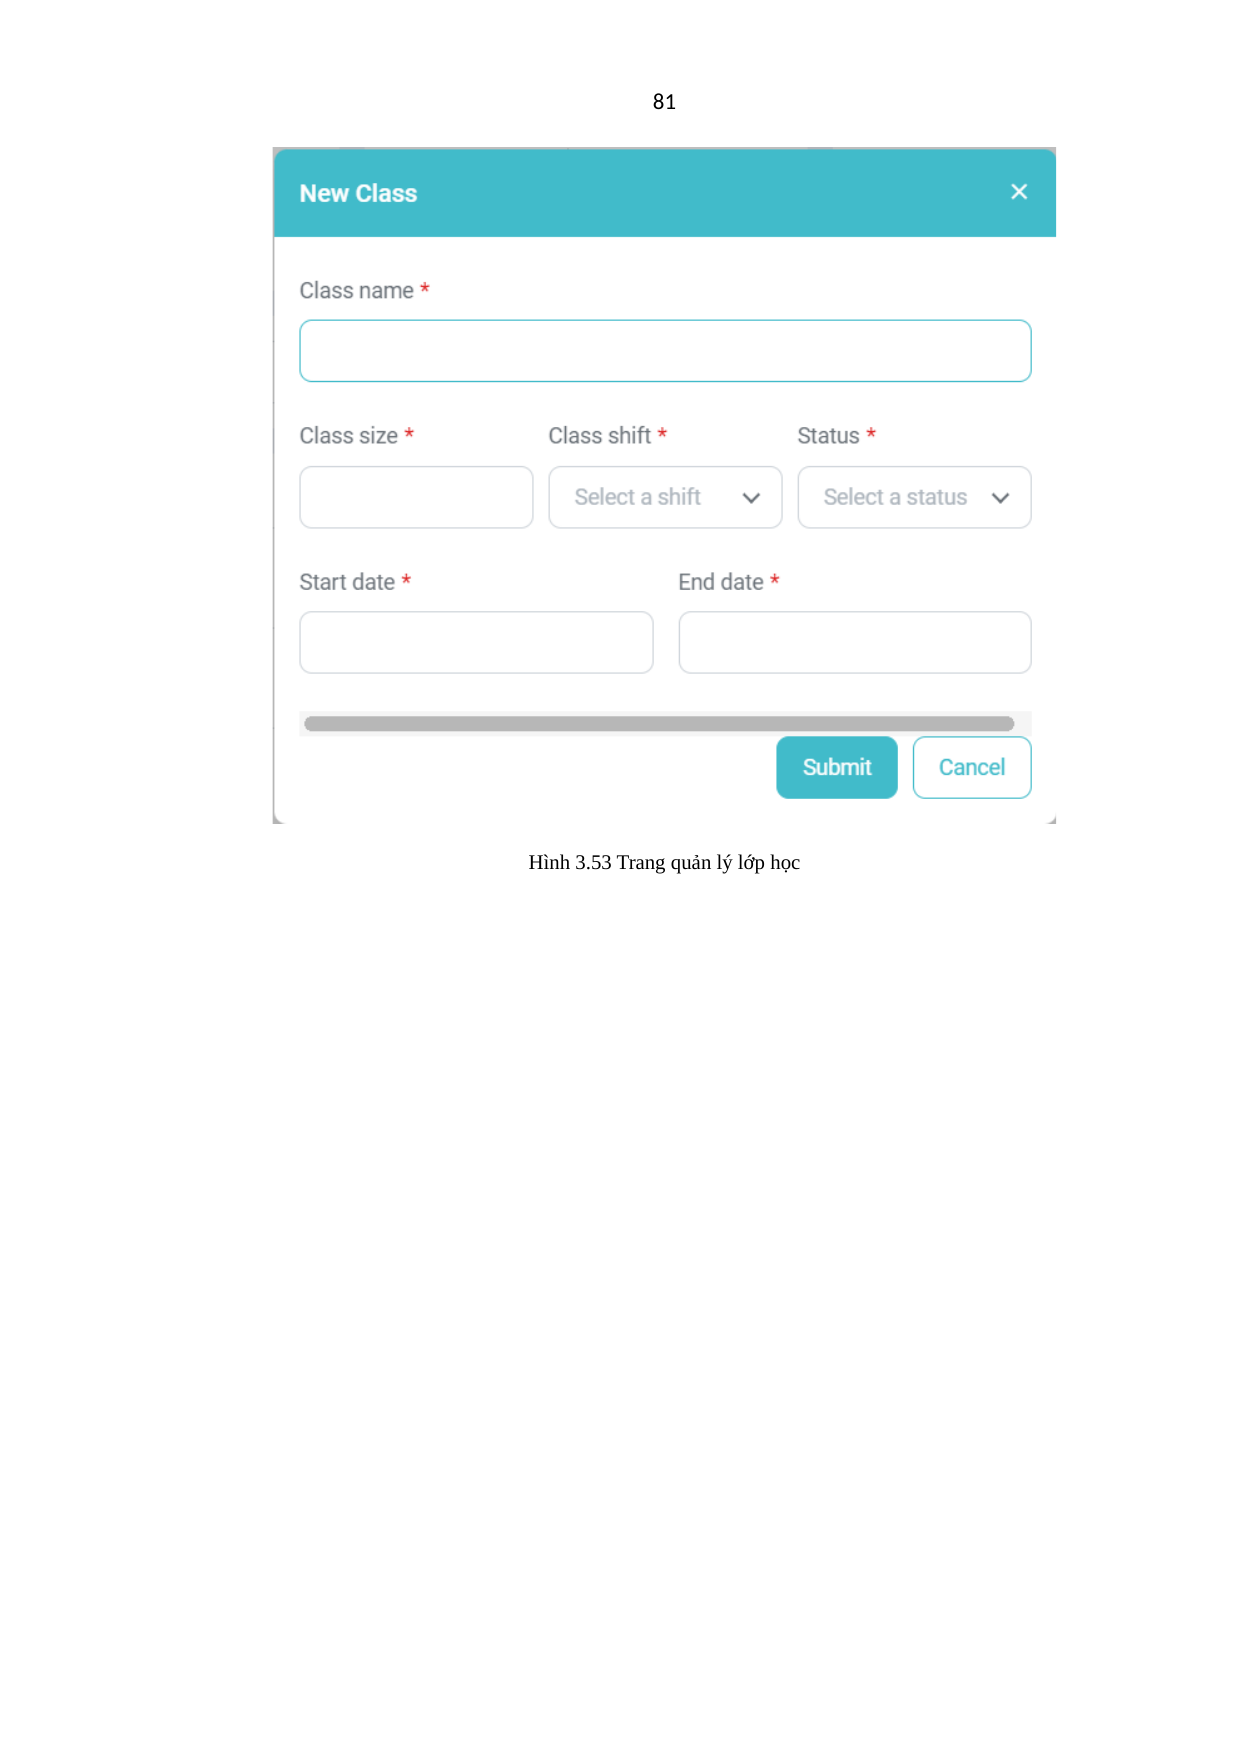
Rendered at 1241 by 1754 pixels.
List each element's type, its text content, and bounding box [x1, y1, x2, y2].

picture [272, 147, 1057, 824]
